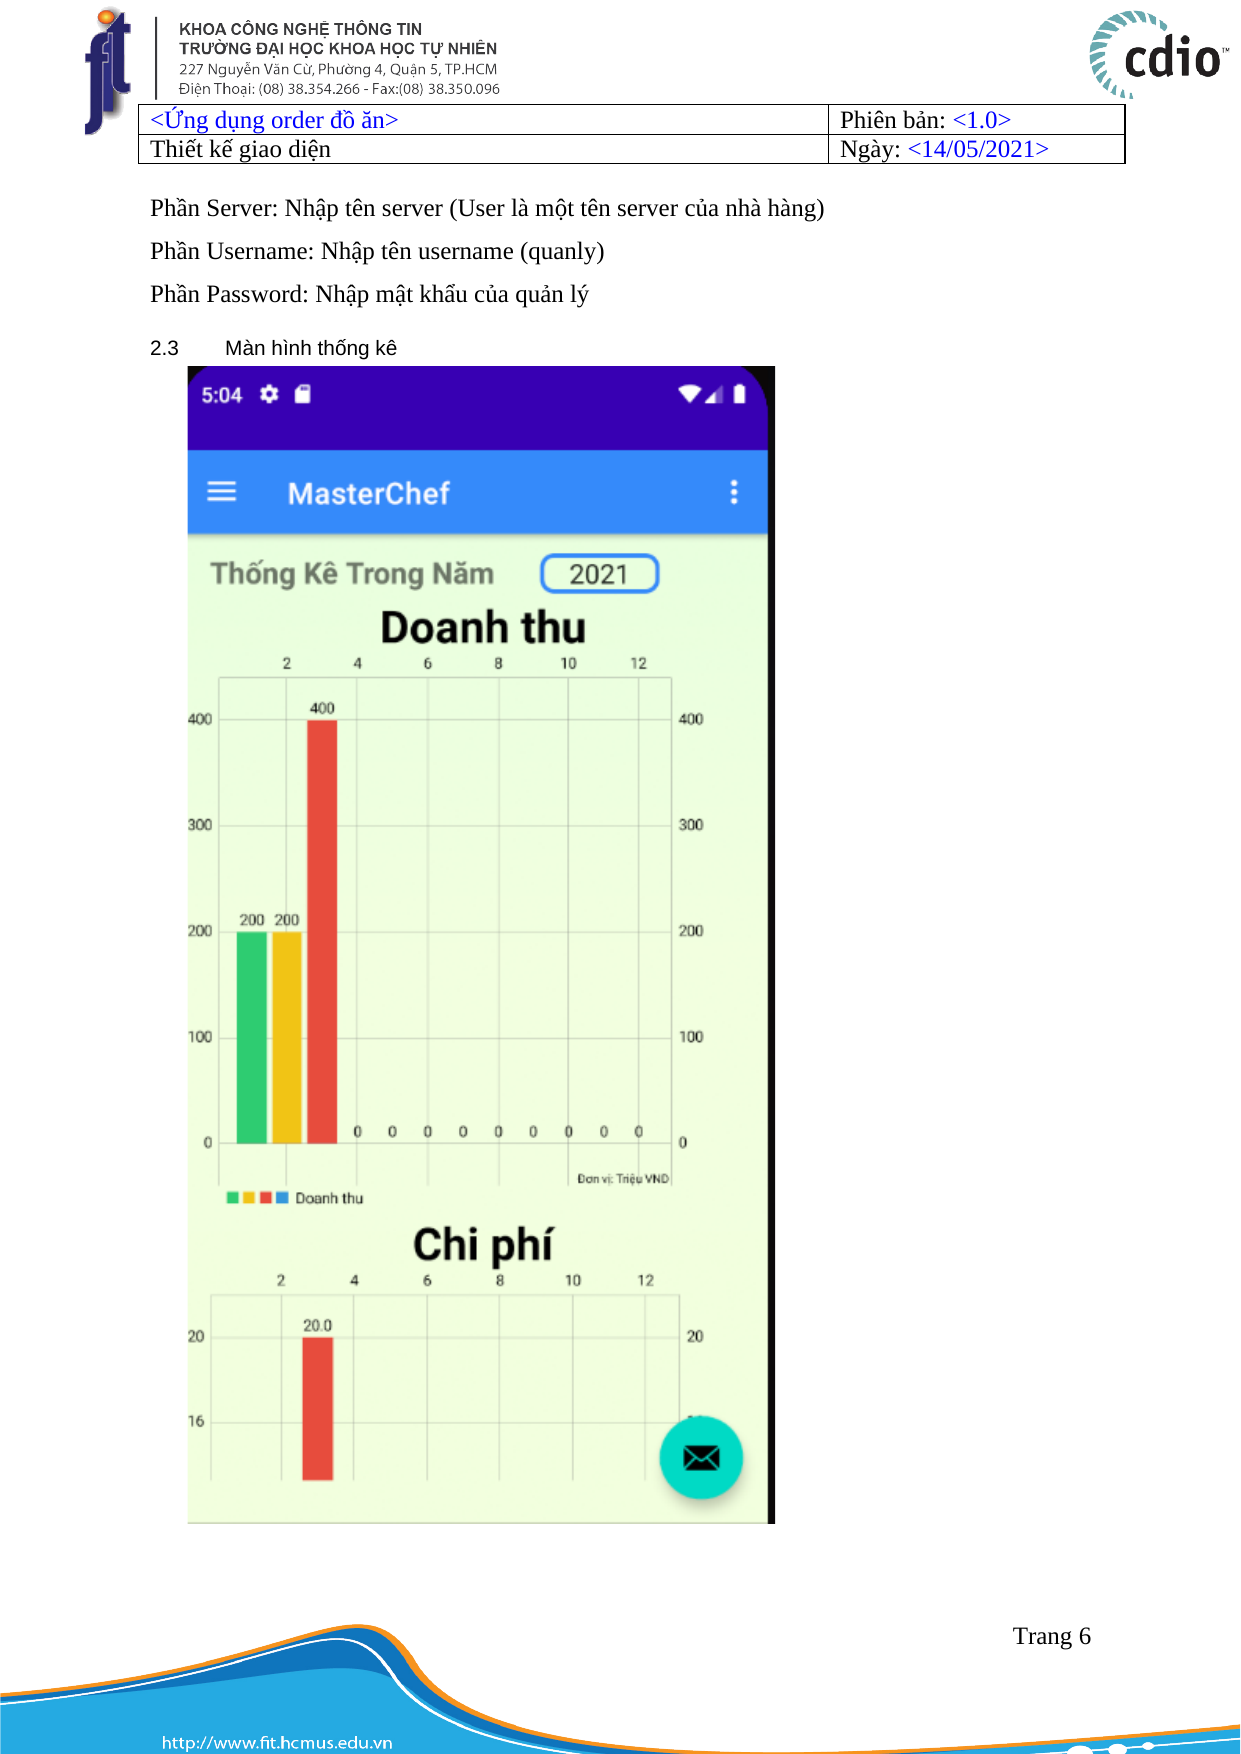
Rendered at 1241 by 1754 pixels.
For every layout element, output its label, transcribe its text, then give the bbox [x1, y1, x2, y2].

picture [187, 366, 775, 1524]
picture [829, 105, 1124, 134]
text Phần Server: Nhập tên server (User là một tên server của nhà hàng) [150, 193, 1090, 222]
text Phần Password: Nhập mật khẩu của quản lý [150, 279, 1090, 308]
picture [0, 1621, 1241, 1754]
picture [61, 0, 1241, 159]
picture [139, 105, 828, 134]
picture [829, 135, 1124, 159]
picture [139, 135, 828, 159]
text Phần Username: Nhập tên username (quanly) [150, 236, 1090, 265]
subtitle Màn hình thống kê [150, 335, 1090, 360]
